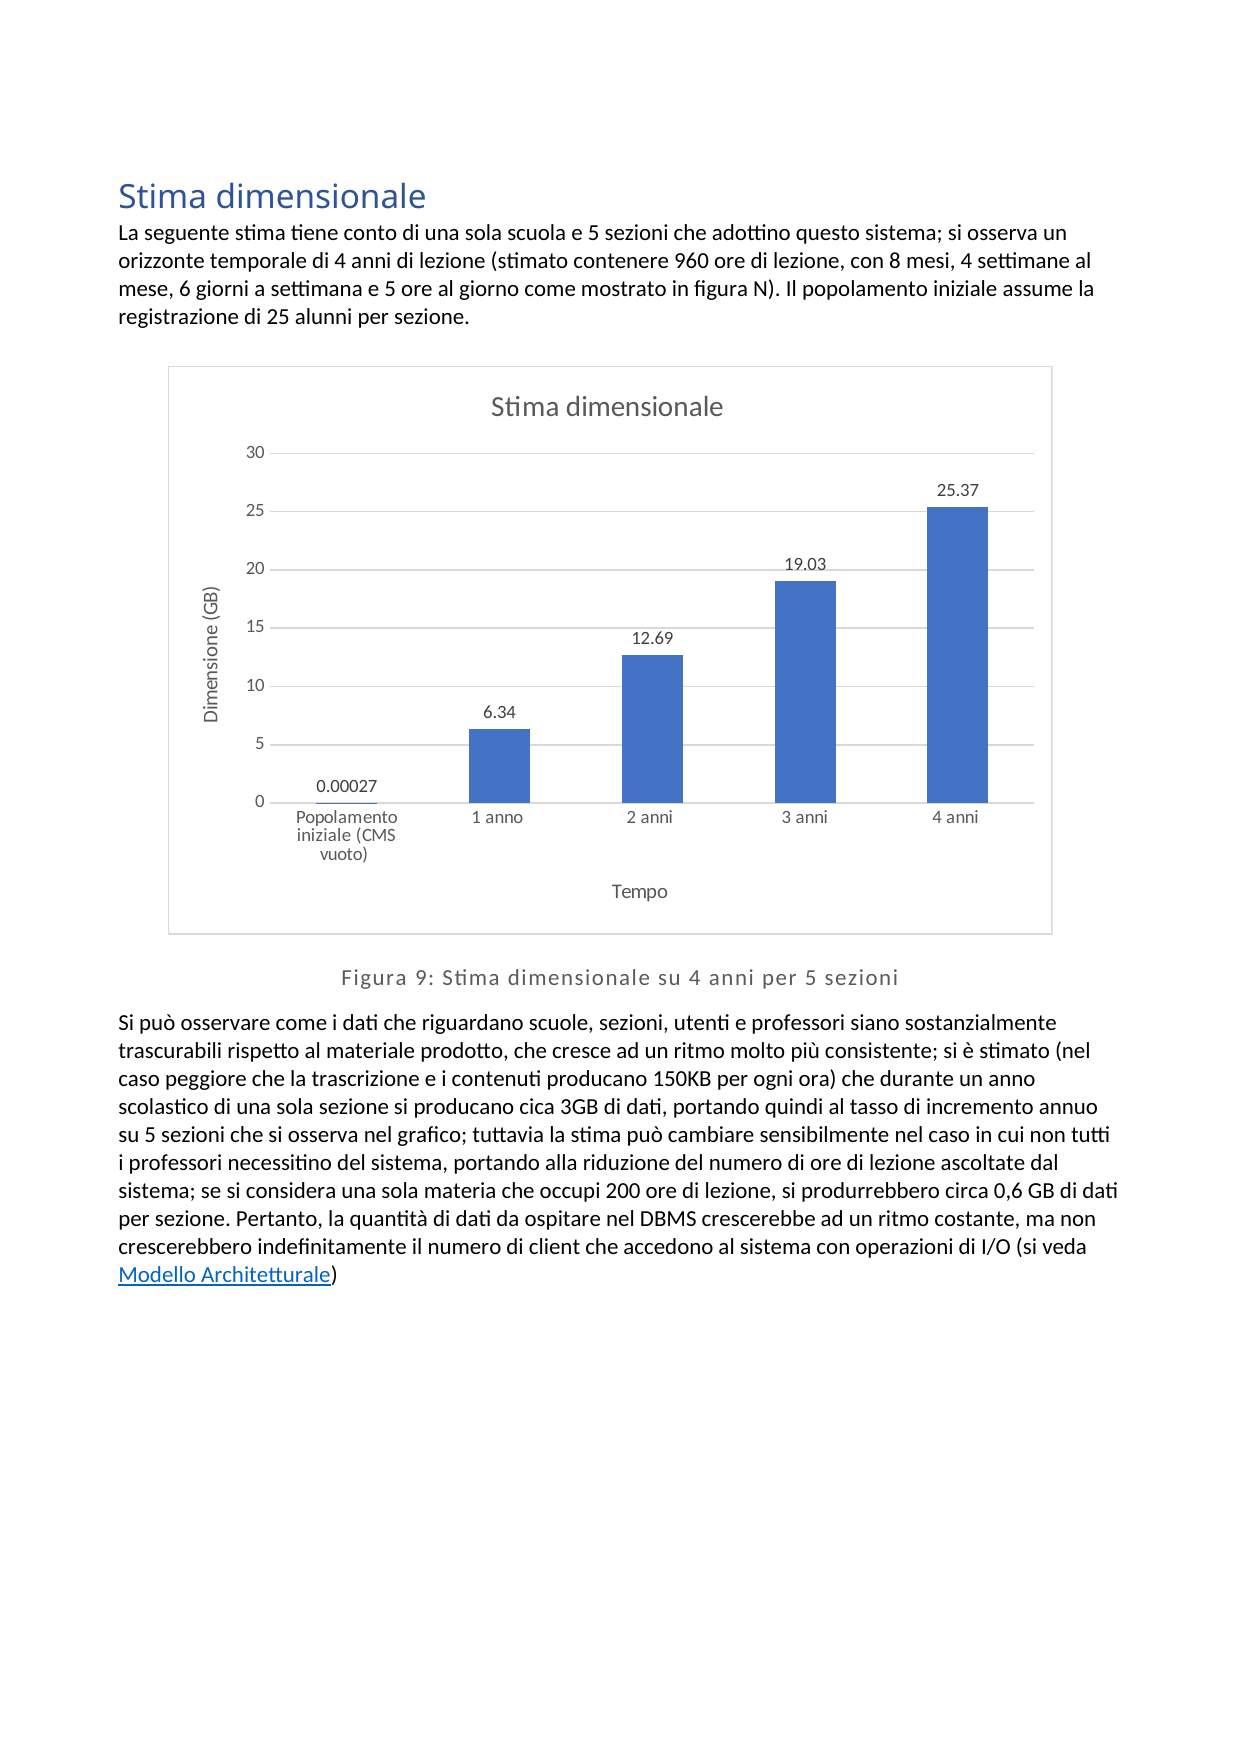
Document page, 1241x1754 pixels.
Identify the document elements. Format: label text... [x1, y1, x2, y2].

subtitle Stima dimensionale [118, 173, 1122, 218]
subtitle Figura 9: Stima dimensionale su 4 anni per 5 sezioni [118, 963, 1122, 991]
text La seguente stima tiene conto di una sola scuola e 5 sezioni che adottino questo sistema; si osserva un orizzonte temporale di 4 anni di lezione (stimato contenere 960 ore di lezione, con 8 mesi, 4 settimane al mese, 6 giorni a settimana e 5 ore al giorno come mostrato in figura N). Il popolamento iniziale assume la registrazione di 25 alunni per sezione. [118, 218, 1122, 330]
text Si può osservare come i dati che riguardano scuole, sezioni, utenti e professori siano sostanzialmente trascurabili rispetto al materiale prodotto, che cresce ad un ritmo molto più consistente; si è stimato (nel caso peggiore che la trascrizione e i contenuti producano 150KB per ogni ora) che durante un anno scolastico di una sola sezione si producano cica 3GB di dati, portando quindi al tasso di incremento annuo su 5 sezioni che si osserva nel grafico; tuttavia la stima può cambiare sensibilmente nel caso in cui non tutti i professori necessitino del sistema, portando alla riduzione del numero di ore di lezione ascoltate dal sistema; se si considera una sola materia che occupi 200 ore di lezione, si produrrebbero circa 0,6 GB di dati per sezione. Pertanto, la quantità di dati da ospitare nel DBMS crescerebbe ad un ritmo costante, ma non crescerebbero indefinitamente il numero di client che accedono al sistema con operazioni di I/O (si veda Modello Architetturale) [118, 1008, 1122, 1288]
